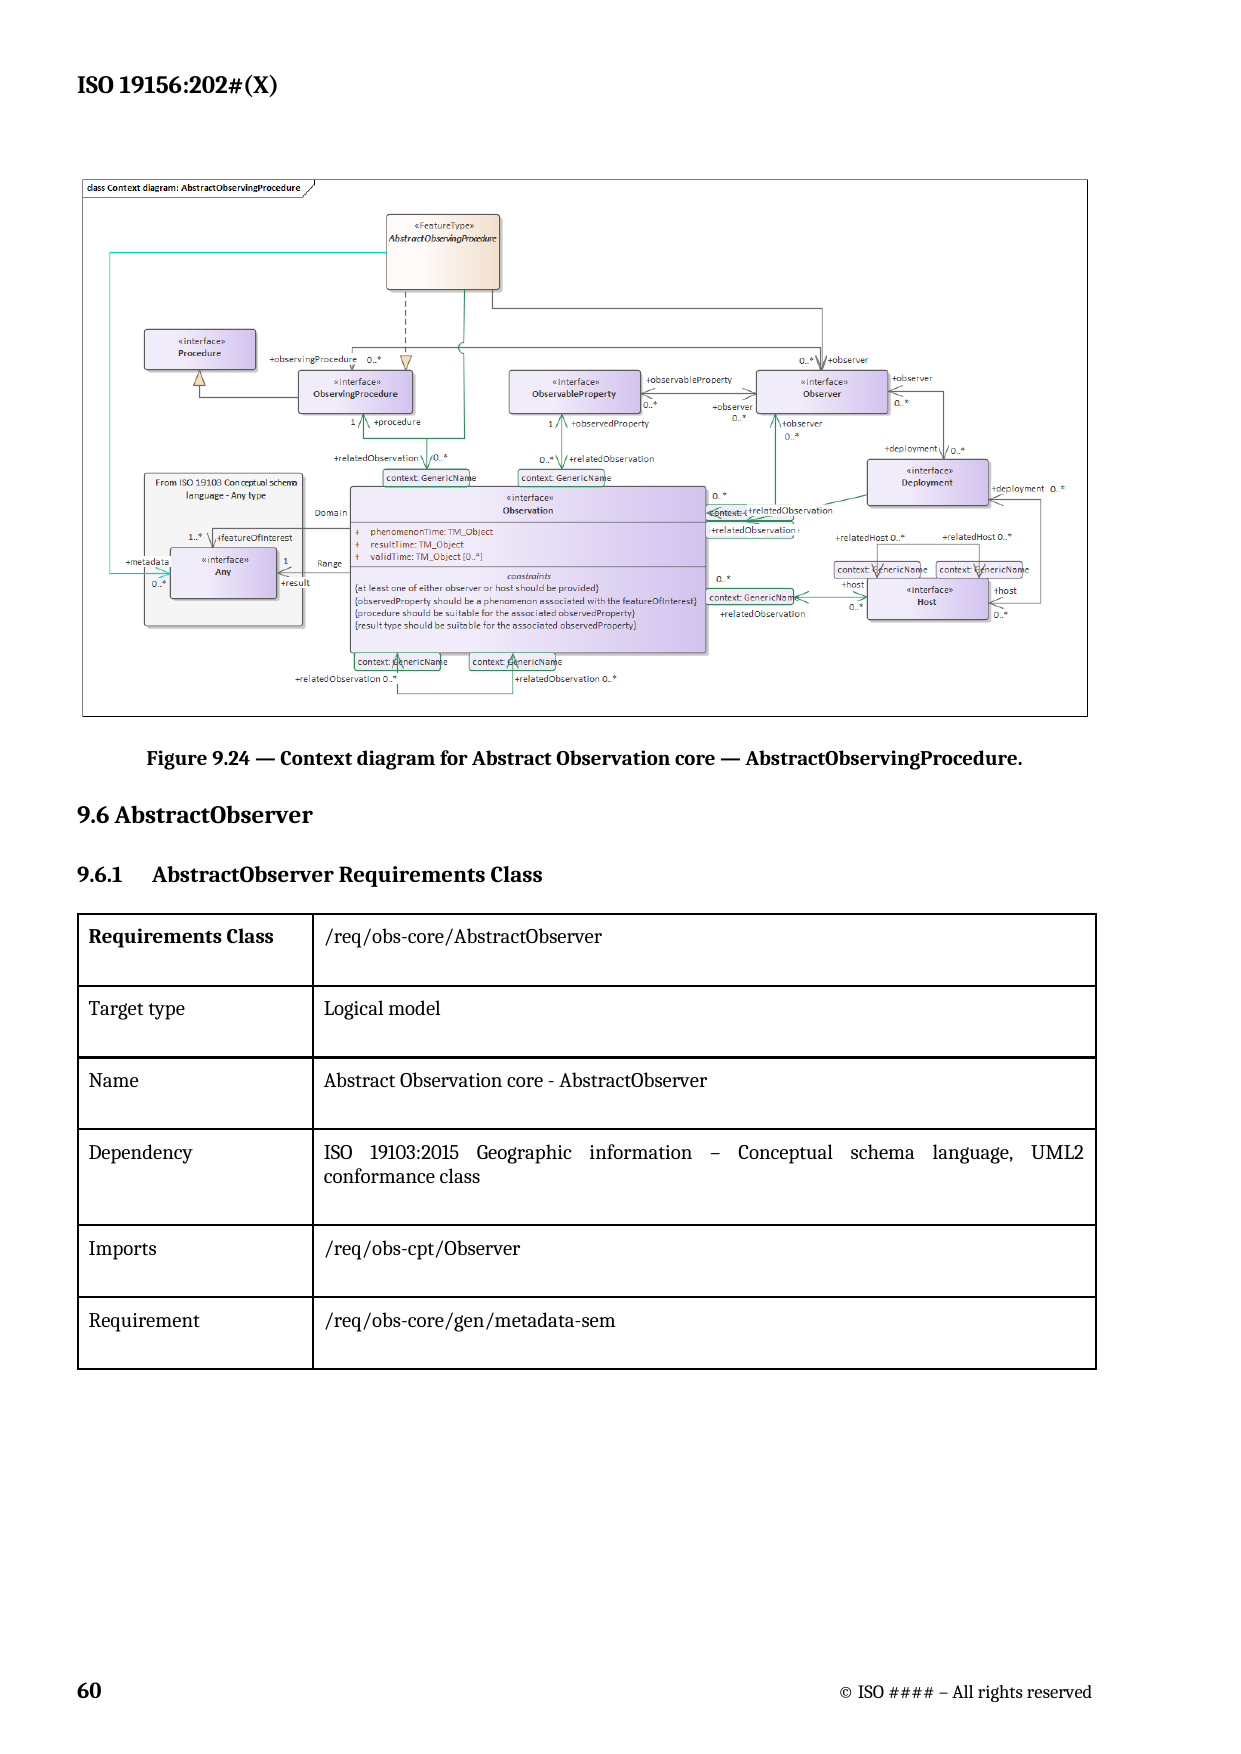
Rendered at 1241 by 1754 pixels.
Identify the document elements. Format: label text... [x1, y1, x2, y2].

table_cell Target type [79, 987, 312, 1056]
table_cell Logical model [314, 987, 1095, 1056]
table_cell Abstract Observation core - AbstractObserver [314, 1059, 1095, 1128]
table_cell ISO 19103:2015 Geographic information – Conceptual schema language, UML2 conformance class [314, 1130, 1095, 1224]
table_header /req/obs-core/AbstractObserver [314, 915, 1095, 984]
subtitle AbstractObserver [77, 801, 1092, 830]
table_cell Dependency [79, 1130, 312, 1224]
table_cell Requirement [79, 1298, 312, 1368]
table_header Requirements Class [79, 915, 312, 984]
table_cell /req/obs-cpt/Observer [314, 1226, 1095, 1296]
table_cell Name [79, 1059, 312, 1128]
subtitle AbstractObserver Requirements Class [77, 861, 1092, 888]
table_cell /req/obs-core/gen/metadata-sem [314, 1298, 1095, 1368]
table_cell Imports [79, 1226, 312, 1296]
picture [76, 173, 1093, 721]
